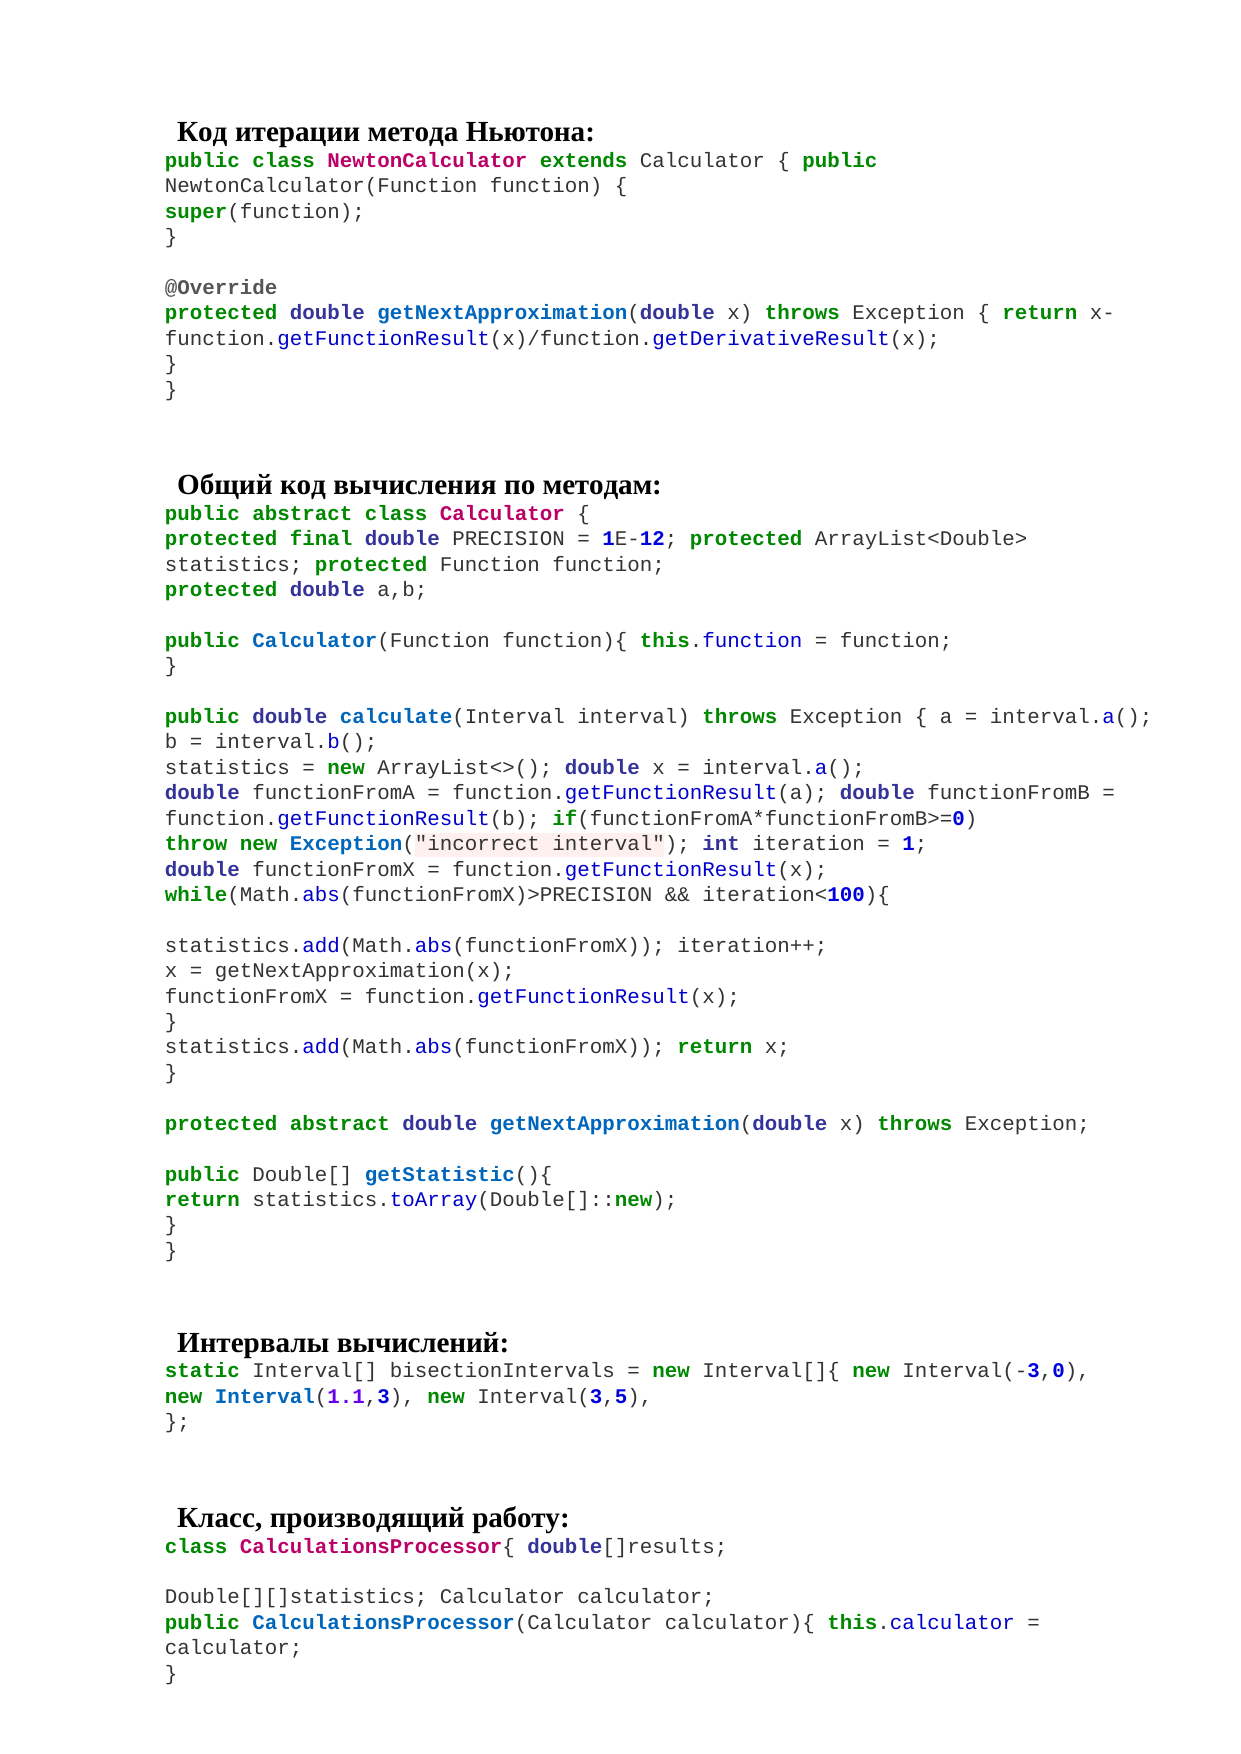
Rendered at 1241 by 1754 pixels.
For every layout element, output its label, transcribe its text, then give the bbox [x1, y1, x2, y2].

text statistics.add(Math.abs(functionFromX)); return x; [164, 1035, 1173, 1060]
text static Interval[] bisectionIntervals = new Interval[]{ new Interval(-3,0), [164, 1359, 1173, 1384]
text }; [164, 1409, 1173, 1435]
text throw new Exception("incorrect interval"); int iteration = 1; [164, 831, 1173, 857]
text public class NewtonCalculator extends Calculator { public NewtonCalculator(Function function) { [164, 148, 1173, 199]
text class CalculationsProcessor{ double[]results; [164, 1534, 1173, 1559]
text statistics.add(Math.abs(functionFromX)); iteration++; [164, 933, 1173, 958]
text functionFromX = function.getFunctionResult(x); [164, 984, 1173, 1009]
text protected double getNextApproximation(double x) throws Exception { return x-function.getFunctionResult(x)/function.getDerivativeResult(x); [164, 301, 1173, 351]
text } [164, 351, 1173, 377]
text double functionFromX = function.getFunctionResult(x); while(Math.abs(functionFromX)>PRECISION && iteration<100){ [164, 857, 1173, 908]
text public CalculationsProcessor(Calculator calculator){ this.calculator = calculator; [164, 1610, 1173, 1661]
text @Override [164, 275, 1173, 301]
subtitle Общий код вычисления по методам: [177, 467, 1173, 501]
subtitle Интервалы вычислений: [177, 1325, 1173, 1359]
text } [164, 1213, 1173, 1238]
text statistics = new ArrayList<>(); double x = interval.a(); [164, 755, 1173, 781]
text protected abstract double getNextApproximation(double x) throws Exception; [164, 1111, 1173, 1136]
text super(function); [164, 199, 1173, 224]
text b = interval.b(); [164, 730, 1173, 755]
text double functionFromA = function.getFunctionResult(a); double functionFromB = function.getFunctionResult(b); if(functionFromA*functionFromB>=0) [164, 781, 1173, 831]
subtitle Класс, производящий работу: [177, 1500, 1173, 1534]
text return statistics.toArray(Double[]::new); [164, 1187, 1173, 1213]
text public double calculate(Interval interval) throws Exception { a = interval.a(); [164, 704, 1173, 730]
text } [164, 1661, 1173, 1686]
text new Interval(1.1,3), new Interval(3,5), [164, 1384, 1173, 1409]
text } [164, 1238, 1173, 1263]
text public abstract class Calculator { [164, 501, 1173, 526]
text } [164, 653, 1173, 679]
text Double[][]statistics; Calculator calculator; [164, 1585, 1173, 1610]
text protected double a,b; [164, 577, 1173, 603]
text public Calculator(Function function){ this.function = function; [164, 628, 1173, 653]
text } [164, 1060, 1173, 1086]
subtitle Код итерации метода Ньютона: [177, 114, 1173, 148]
text } [164, 377, 1173, 402]
text } [164, 224, 1173, 250]
text protected final double PRECISION = 1E-12; protected ArrayList<Double> statistics; protected Function function; [164, 526, 1173, 577]
text } [164, 1009, 1173, 1035]
text x = getNextApproximation(x); [164, 958, 1173, 984]
text public Double[] getStatistic(){ [164, 1162, 1173, 1187]
